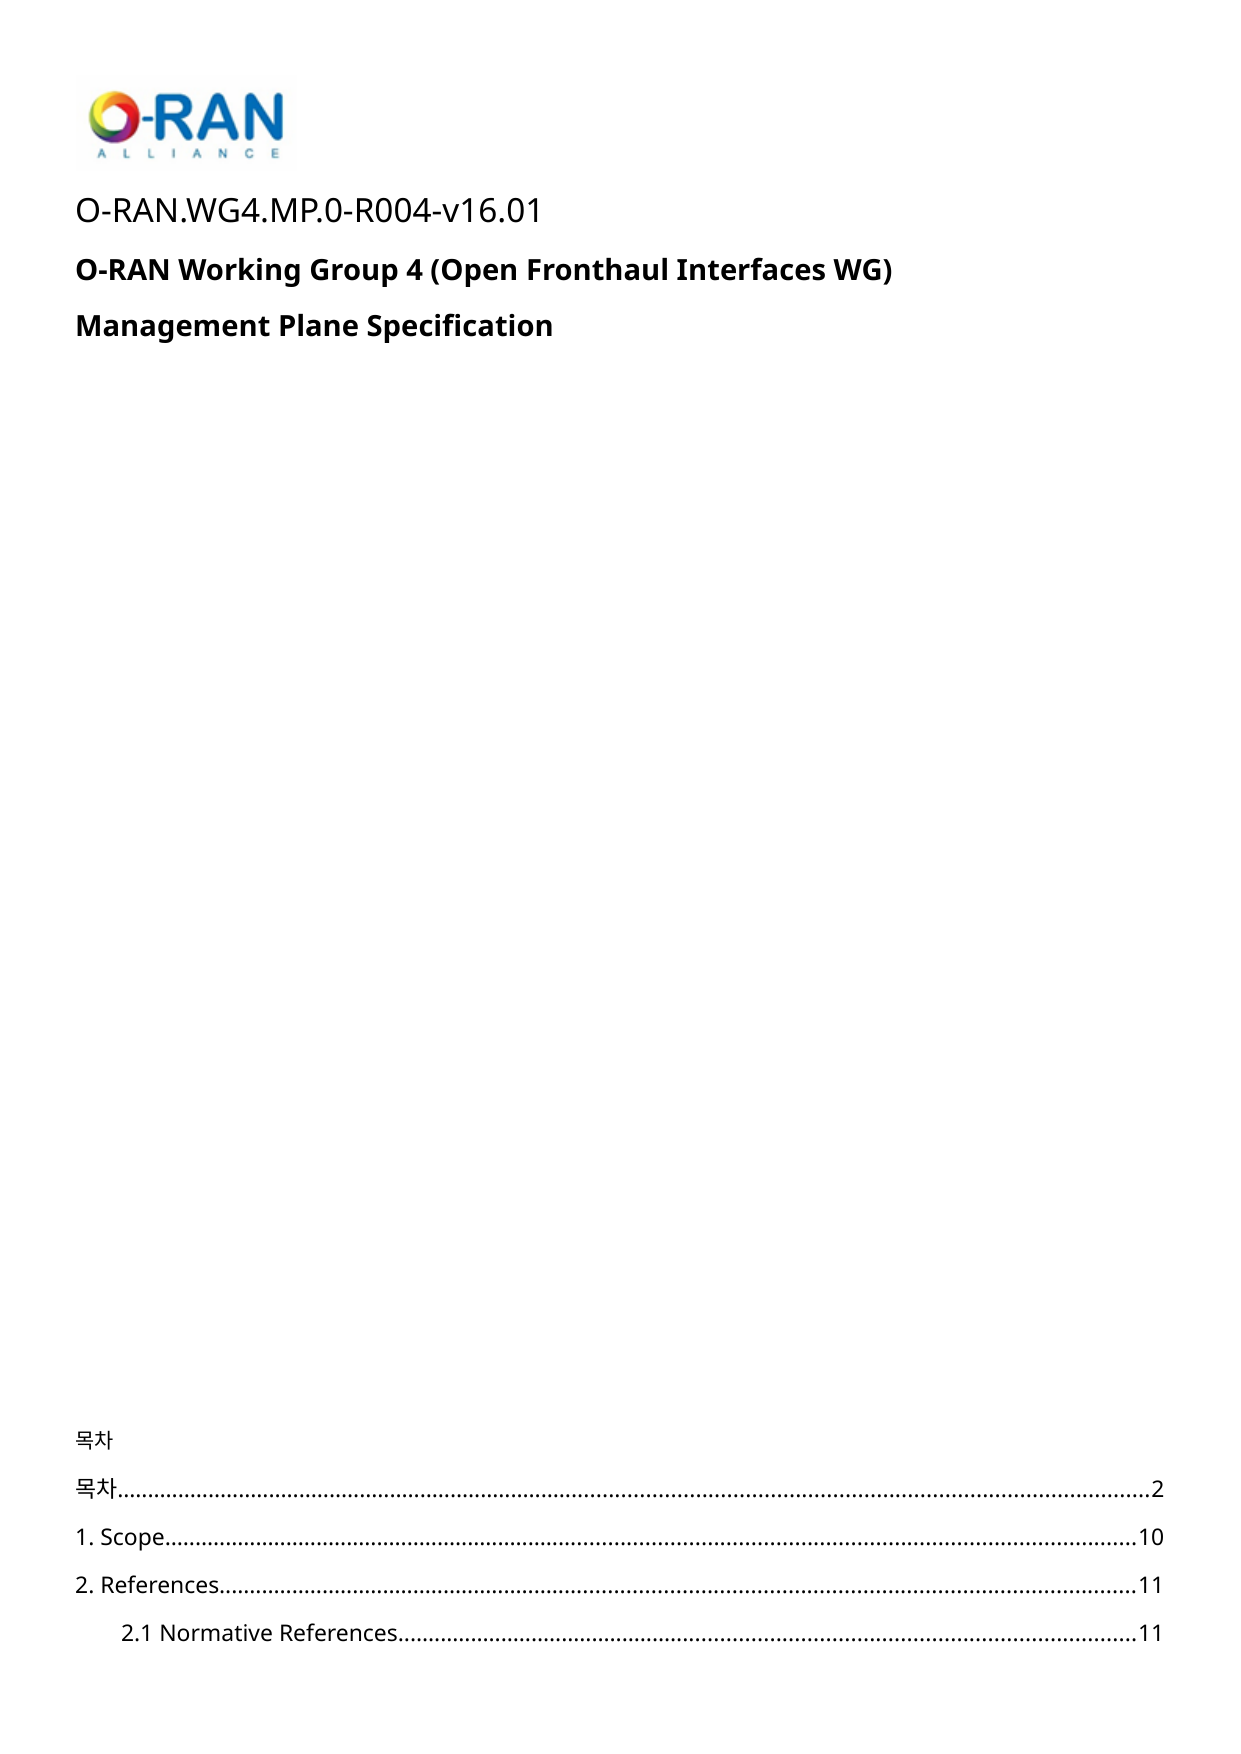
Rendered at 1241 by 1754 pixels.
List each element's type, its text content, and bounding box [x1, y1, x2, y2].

text O-RAN Working Group 4 (Open Fronthaul Interfaces WG) [75, 249, 1165, 289]
text O-RAN.WG4.MP.0-R004-v16.01 [75, 187, 1165, 232]
text Management Plane Specification [75, 305, 1165, 345]
picture [75, 75, 297, 171]
